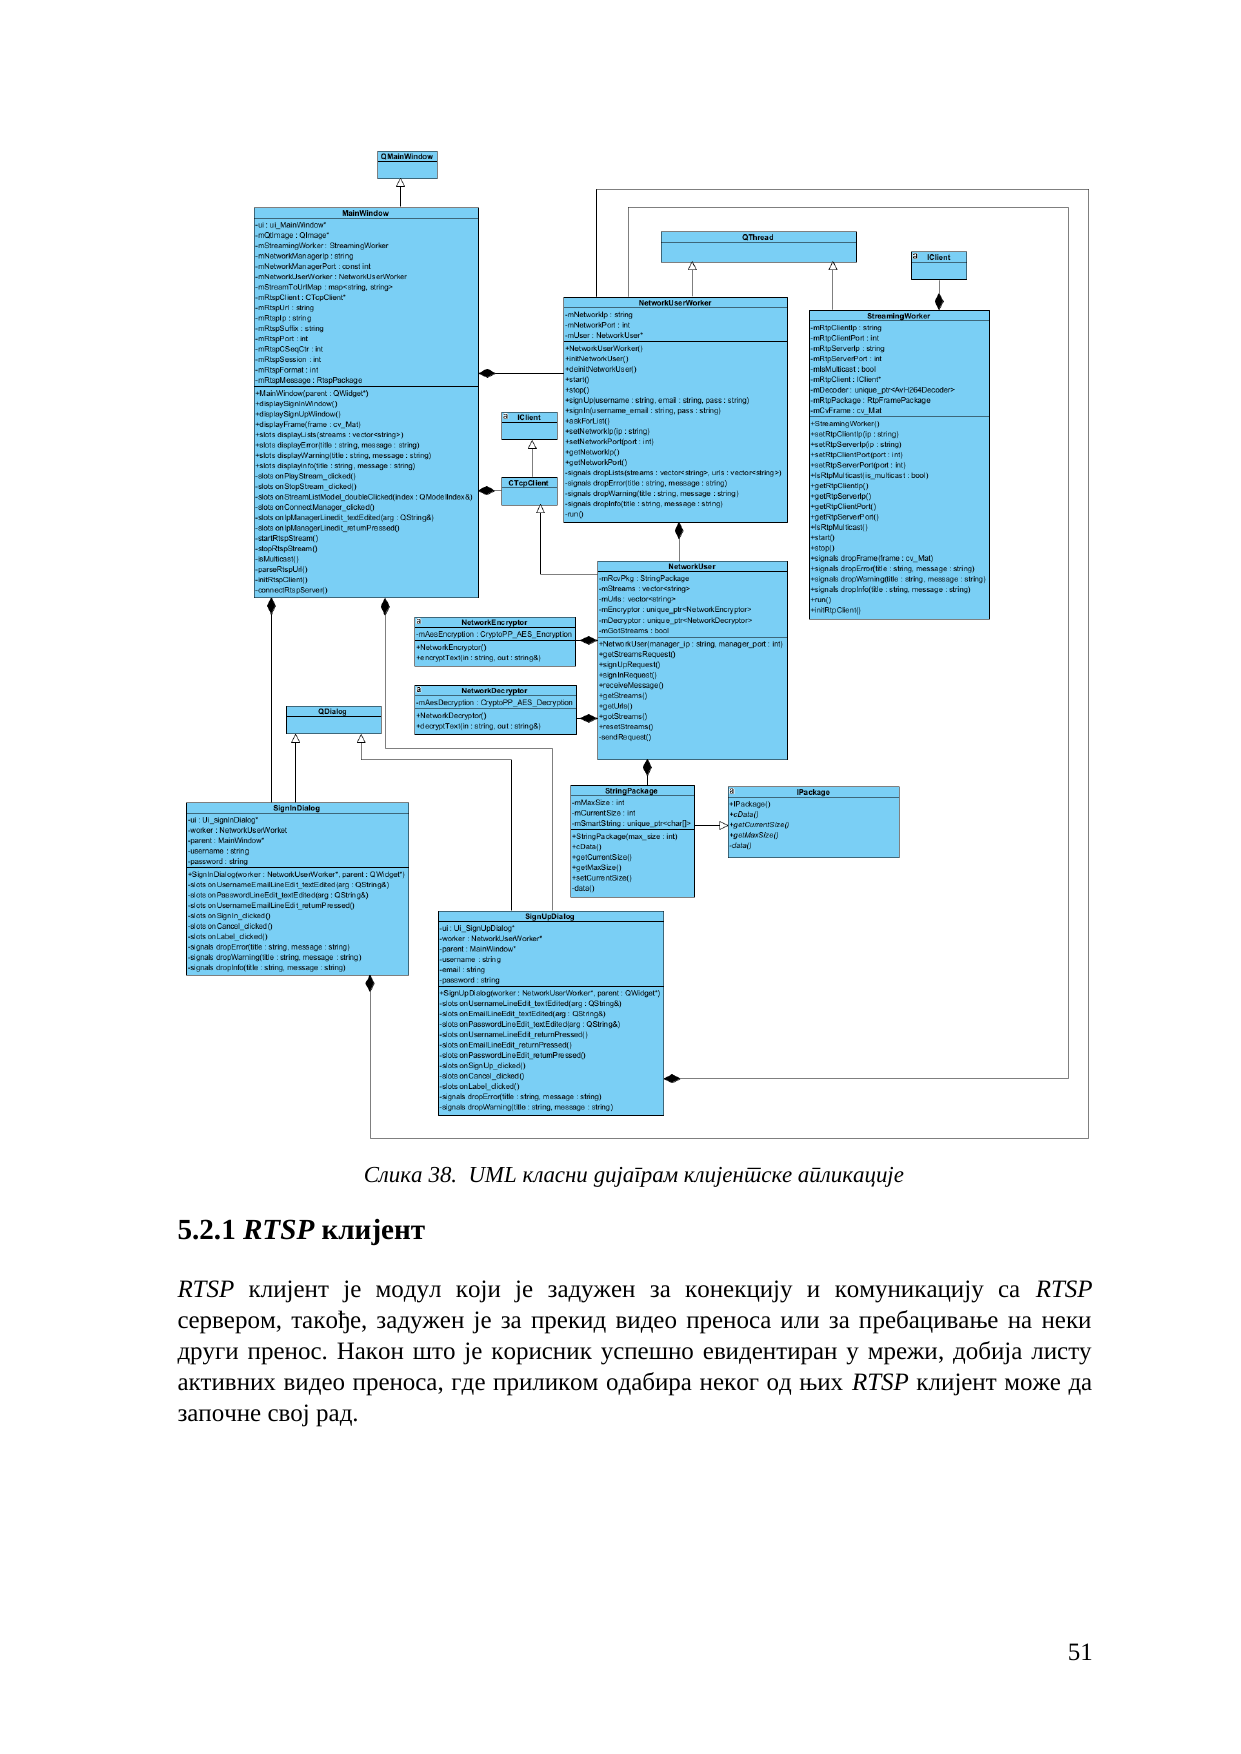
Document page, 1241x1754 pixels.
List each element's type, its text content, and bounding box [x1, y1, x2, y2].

text RTSP клијент је модул који је задужен за конекцију и комуникацију са RTSP сервером, такође, задужен је за прекид видео преноса или за пребацивање на неки други пренос. Након што је корисник успешно евидентиран у мрежи, добија листу активних видео преноса, где приликом одабира неког од њих RTSP клијент може да започне свој рад. [177, 1274, 1092, 1427]
picture [177, 147, 1093, 1143]
subtitle 5.2.1 RTSP клијент [177, 1212, 1092, 1246]
